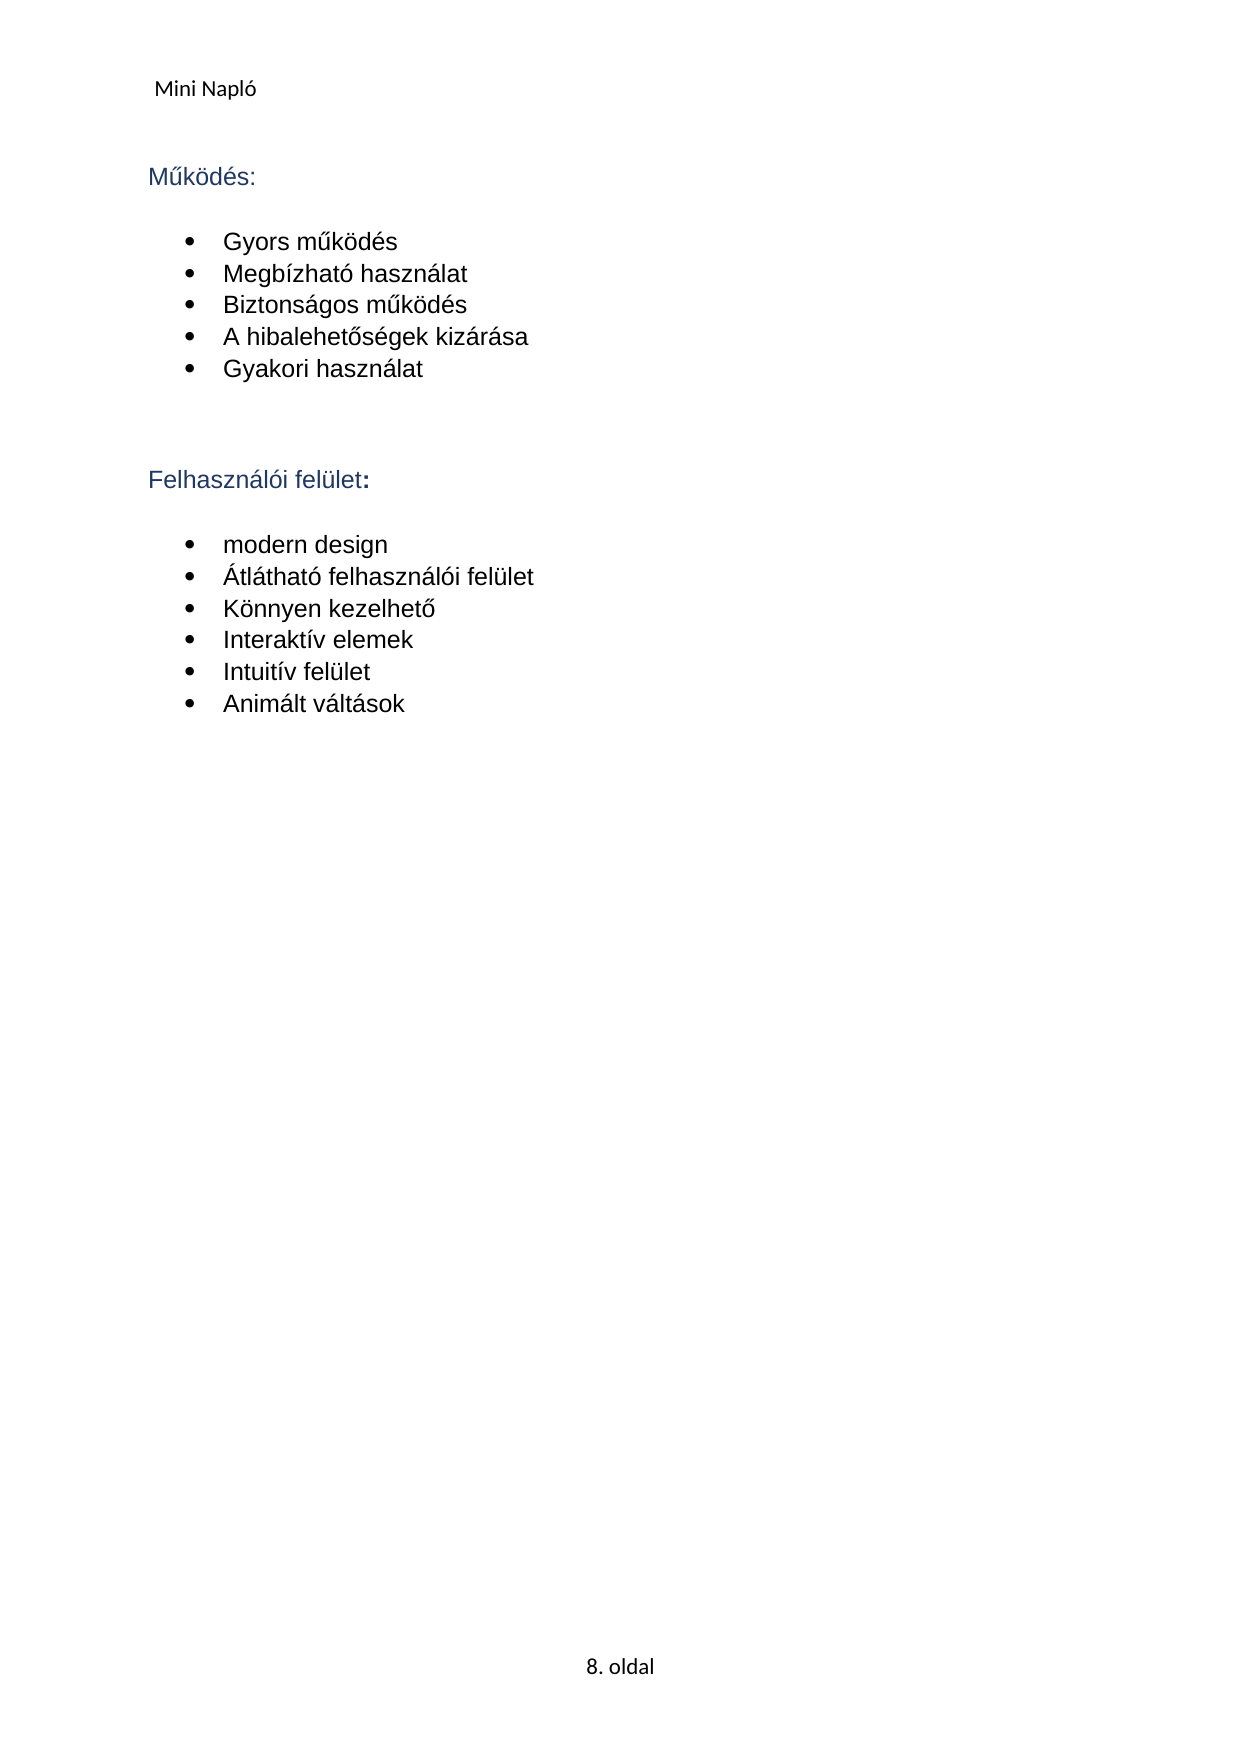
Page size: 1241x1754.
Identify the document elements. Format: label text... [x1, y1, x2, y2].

subtitle Működés: [148, 162, 1093, 190]
list Átlátható felhasználói felület [185, 562, 1093, 591]
subtitle Felhasználói felület: [148, 465, 1093, 494]
list modern design [185, 530, 1093, 559]
list Megbízható használat [185, 258, 1093, 287]
list Animált váltások [185, 689, 1093, 717]
list Interaktív elemek [185, 625, 1093, 654]
list Könnyen kezelhető [185, 594, 1093, 622]
list Intuitív felület [185, 657, 1093, 686]
list Biztonságos működés [185, 290, 1093, 319]
list Gyakori használat [185, 353, 1093, 382]
list Gyors működés [185, 227, 1093, 256]
list A hibalehetőségek kizárása [185, 322, 1093, 351]
